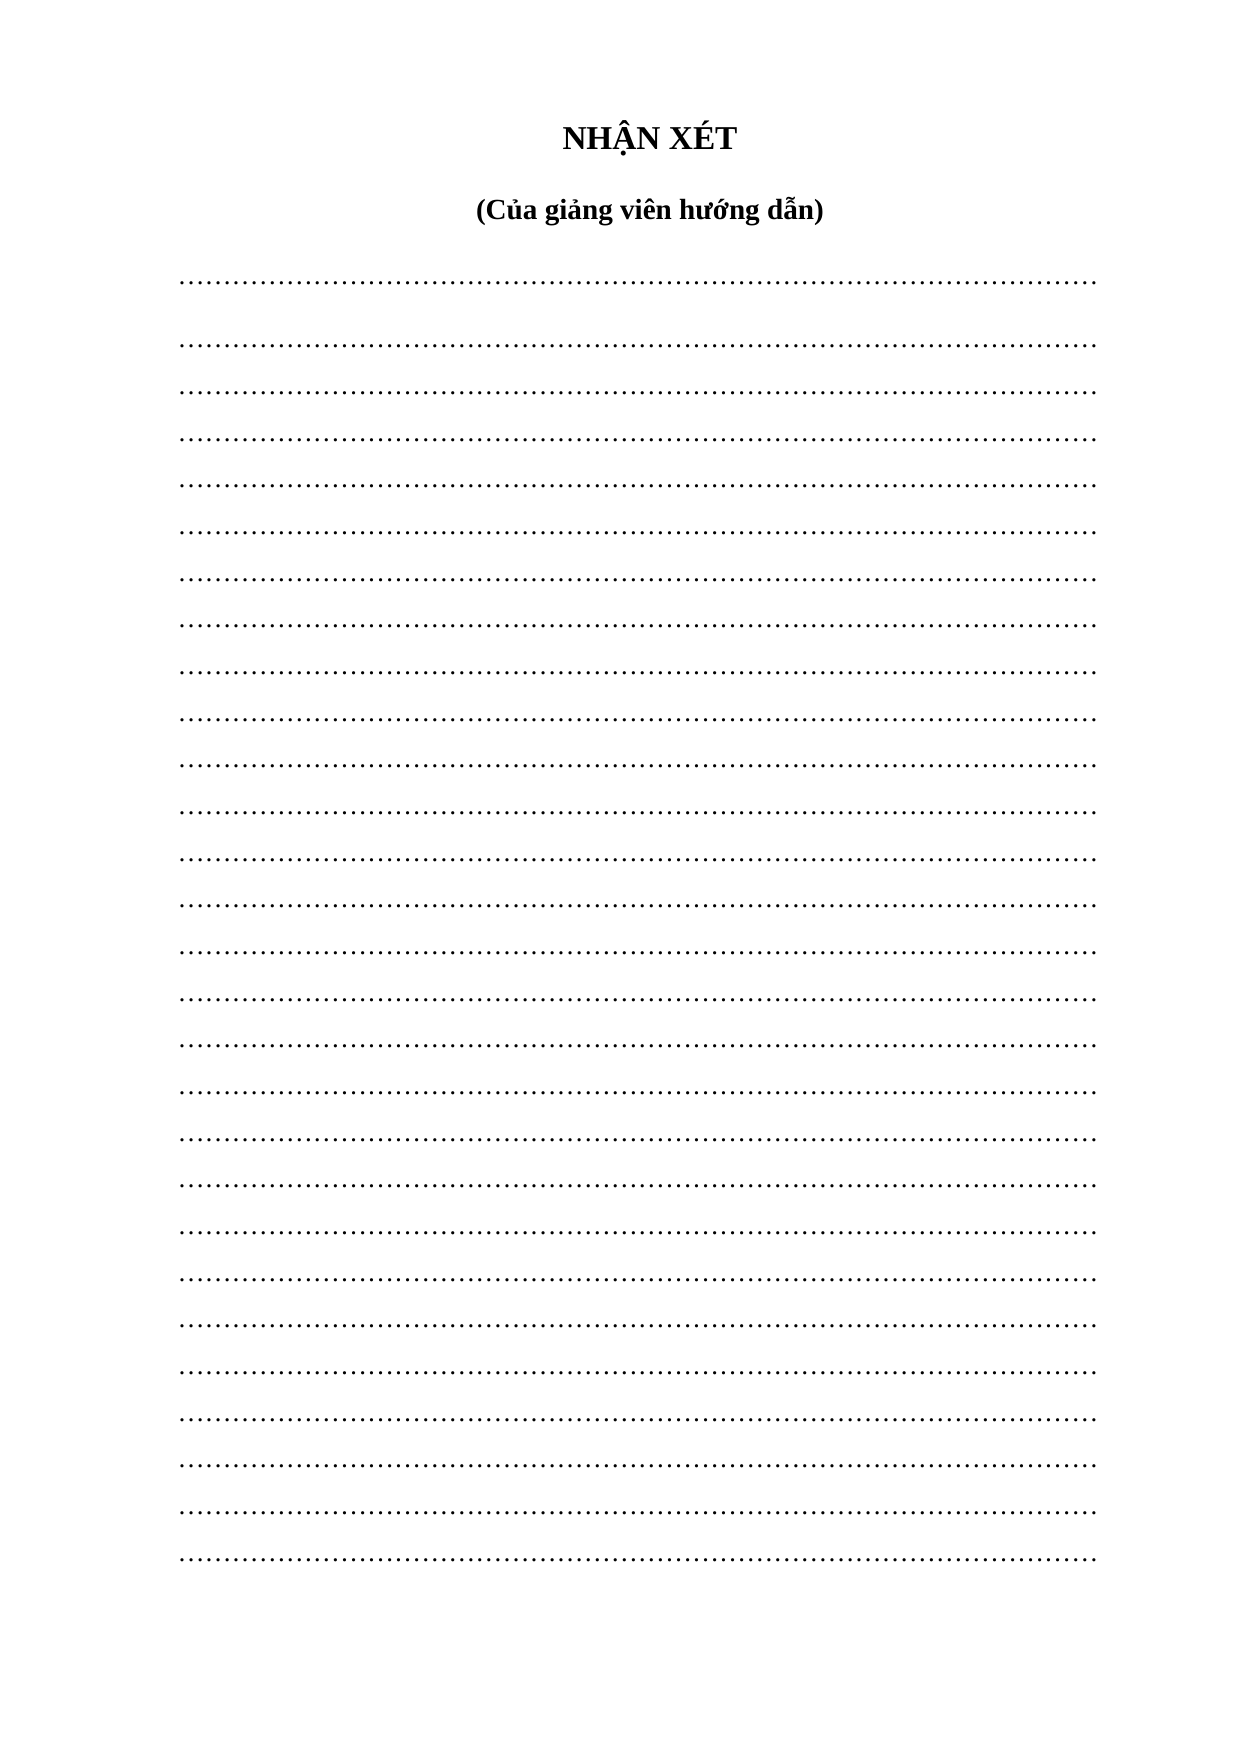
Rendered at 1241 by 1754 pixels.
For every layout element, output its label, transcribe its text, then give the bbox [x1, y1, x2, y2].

text NHẬN XÉT [177, 118, 1122, 156]
text (Của giảng viên hướng dẫn) [177, 192, 1122, 226]
text ……………………………………………………………………………………………………………………………………………………………………………………………………………………………………………………………………………………………………………………………………………………………………………………………………………………………………………………………………………………………………………………………………………………………………………………………………………………………………………………………………………………………………………………………………………………………………………………………………………………………………………………………………………………………………………………………………………………………………………………………………………………………………………………………………………………………………………………………………………………………………………………………………………………………………………………………………………………………………………………………………………………………………………………………………………………………………………………………………………………………………………………………………………………………………………………………………………………………………………………………………………………………………………………………………………………………………………………………………………………………………………………………………………………………………………………………………………………………………………………………………………………………………………………………………………………………………………………………………………………………………………………………………………………………………………………………………………………………………………………………………………………………………………………………………………………………………………………………………………………………………………………………………………… [177, 323, 1122, 1567]
text ………………………………………………………………………………………… [177, 259, 1122, 290]
